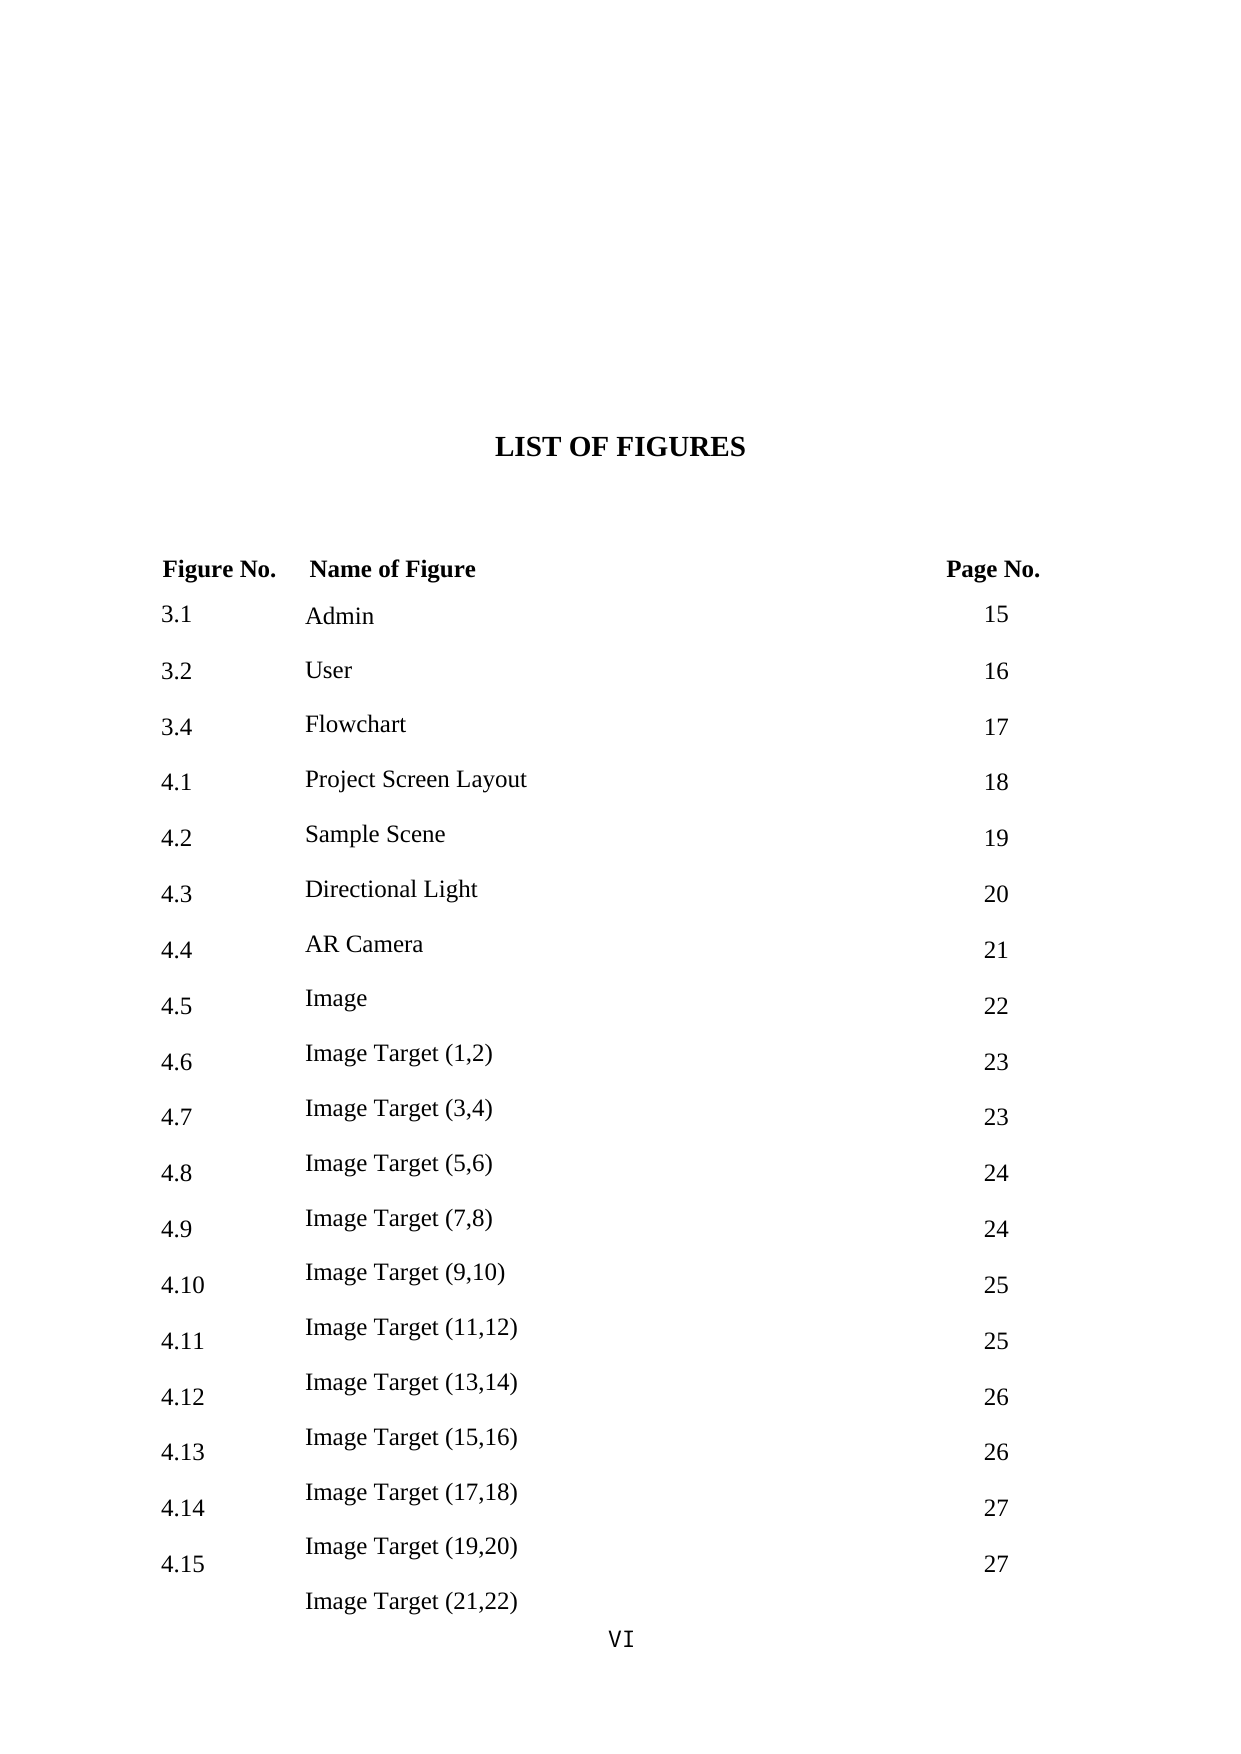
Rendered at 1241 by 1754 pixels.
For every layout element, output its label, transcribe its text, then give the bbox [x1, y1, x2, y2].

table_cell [783, 643, 1061, 1628]
table_header Page No. [783, 555, 1061, 591]
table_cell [291, 643, 783, 1628]
table_cell 3.1 [140, 591, 291, 643]
table_header Figure No. [140, 555, 291, 591]
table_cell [140, 643, 291, 1628]
table_cell Admin [291, 591, 783, 643]
table_cell 15 [783, 591, 1061, 643]
subtitle LIST OF FIGURES [217, 429, 1023, 463]
table_header Name of Figure [291, 555, 783, 591]
